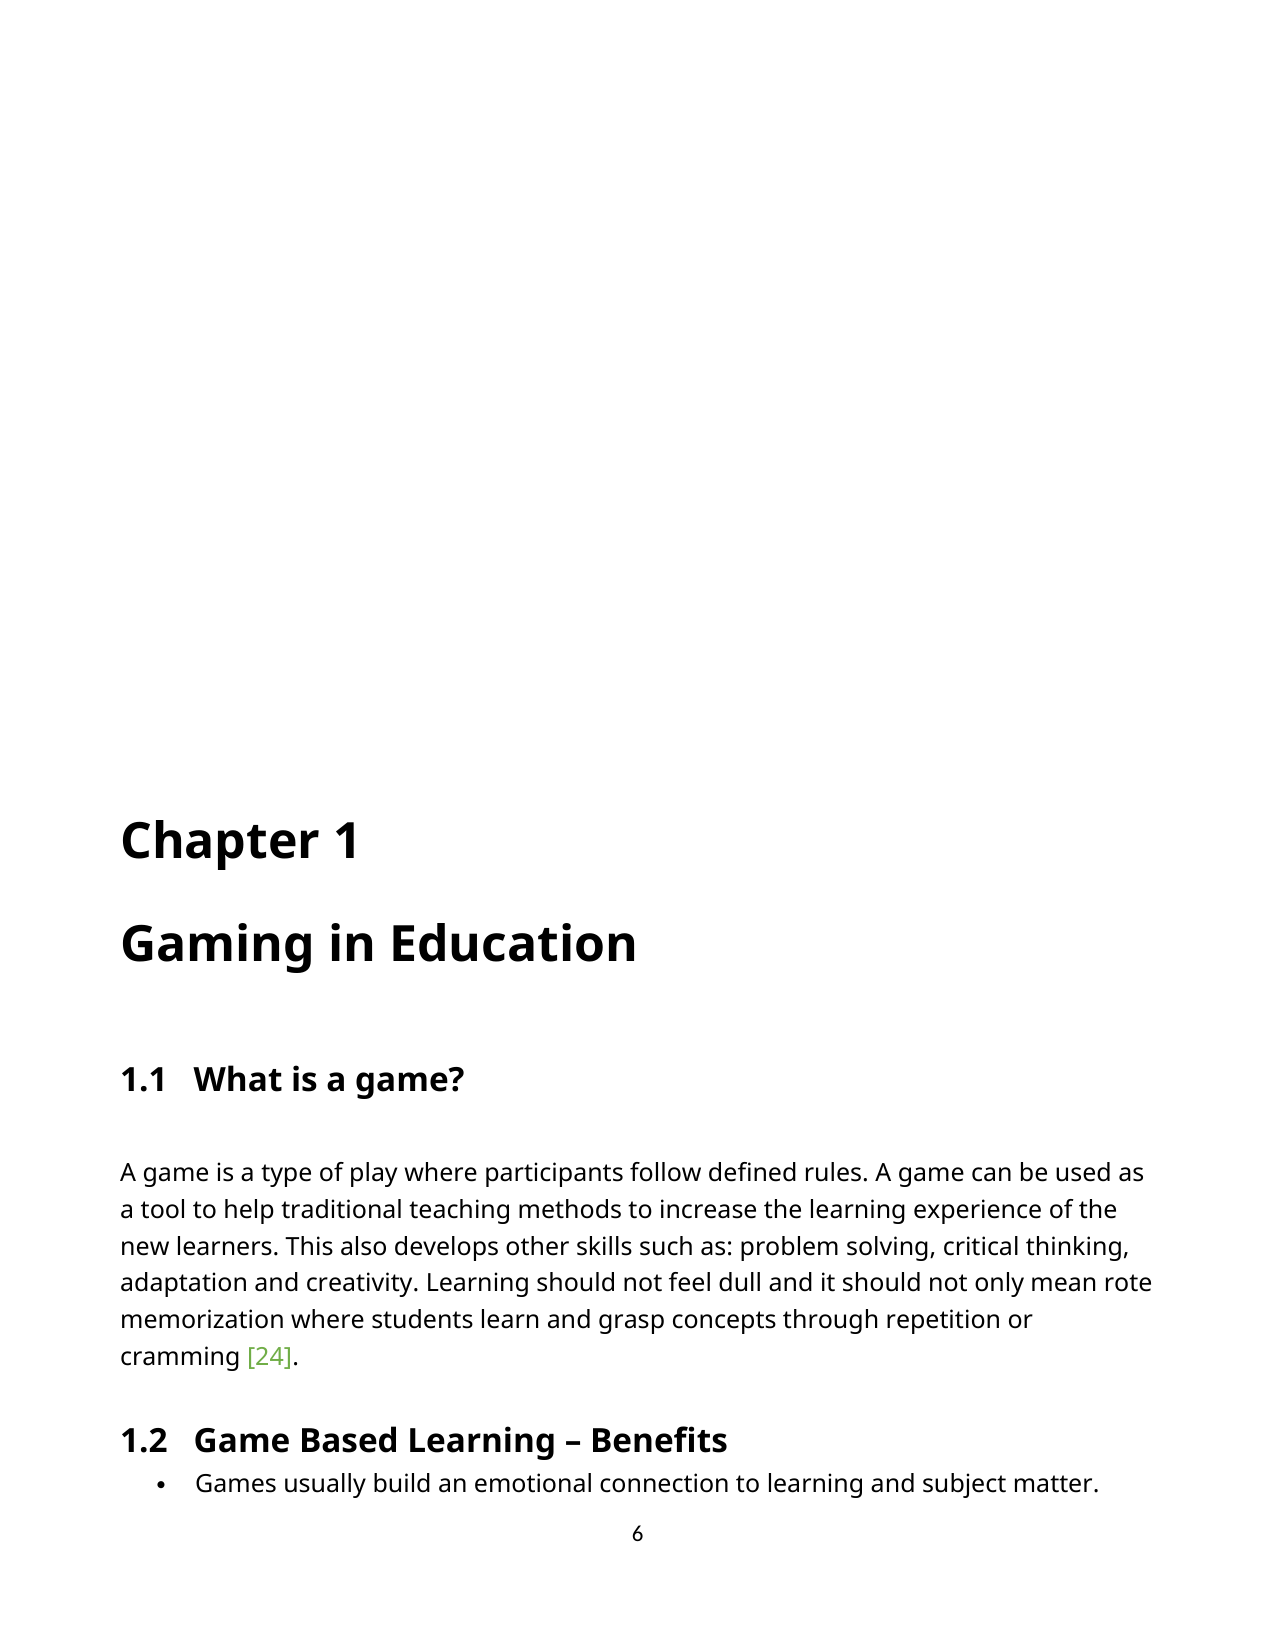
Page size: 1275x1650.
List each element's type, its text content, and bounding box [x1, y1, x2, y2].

text Chapter 1 [120, 805, 1155, 873]
text A game is a type of play where participants follow defined rules. A game can be used as a tool to help traditional teaching methods to increase the learning experience of the new learners. This also develops other skills such as: problem solving, critical thinking, adaptation and creativity. Learning should not feel dull and it should not only mean rote memorization where students learn and grasp concepts through repetition or cramming [24]. [120, 1155, 1155, 1373]
subtitle 1.1 What is a game? [120, 1055, 1155, 1101]
subtitle Gaming in Education [120, 908, 1155, 976]
list Games usually build an emotional connection to learning and subject matter. [157, 1465, 1155, 1499]
subtitle 1.2 Game Based Learning – Benefits [120, 1416, 1155, 1462]
